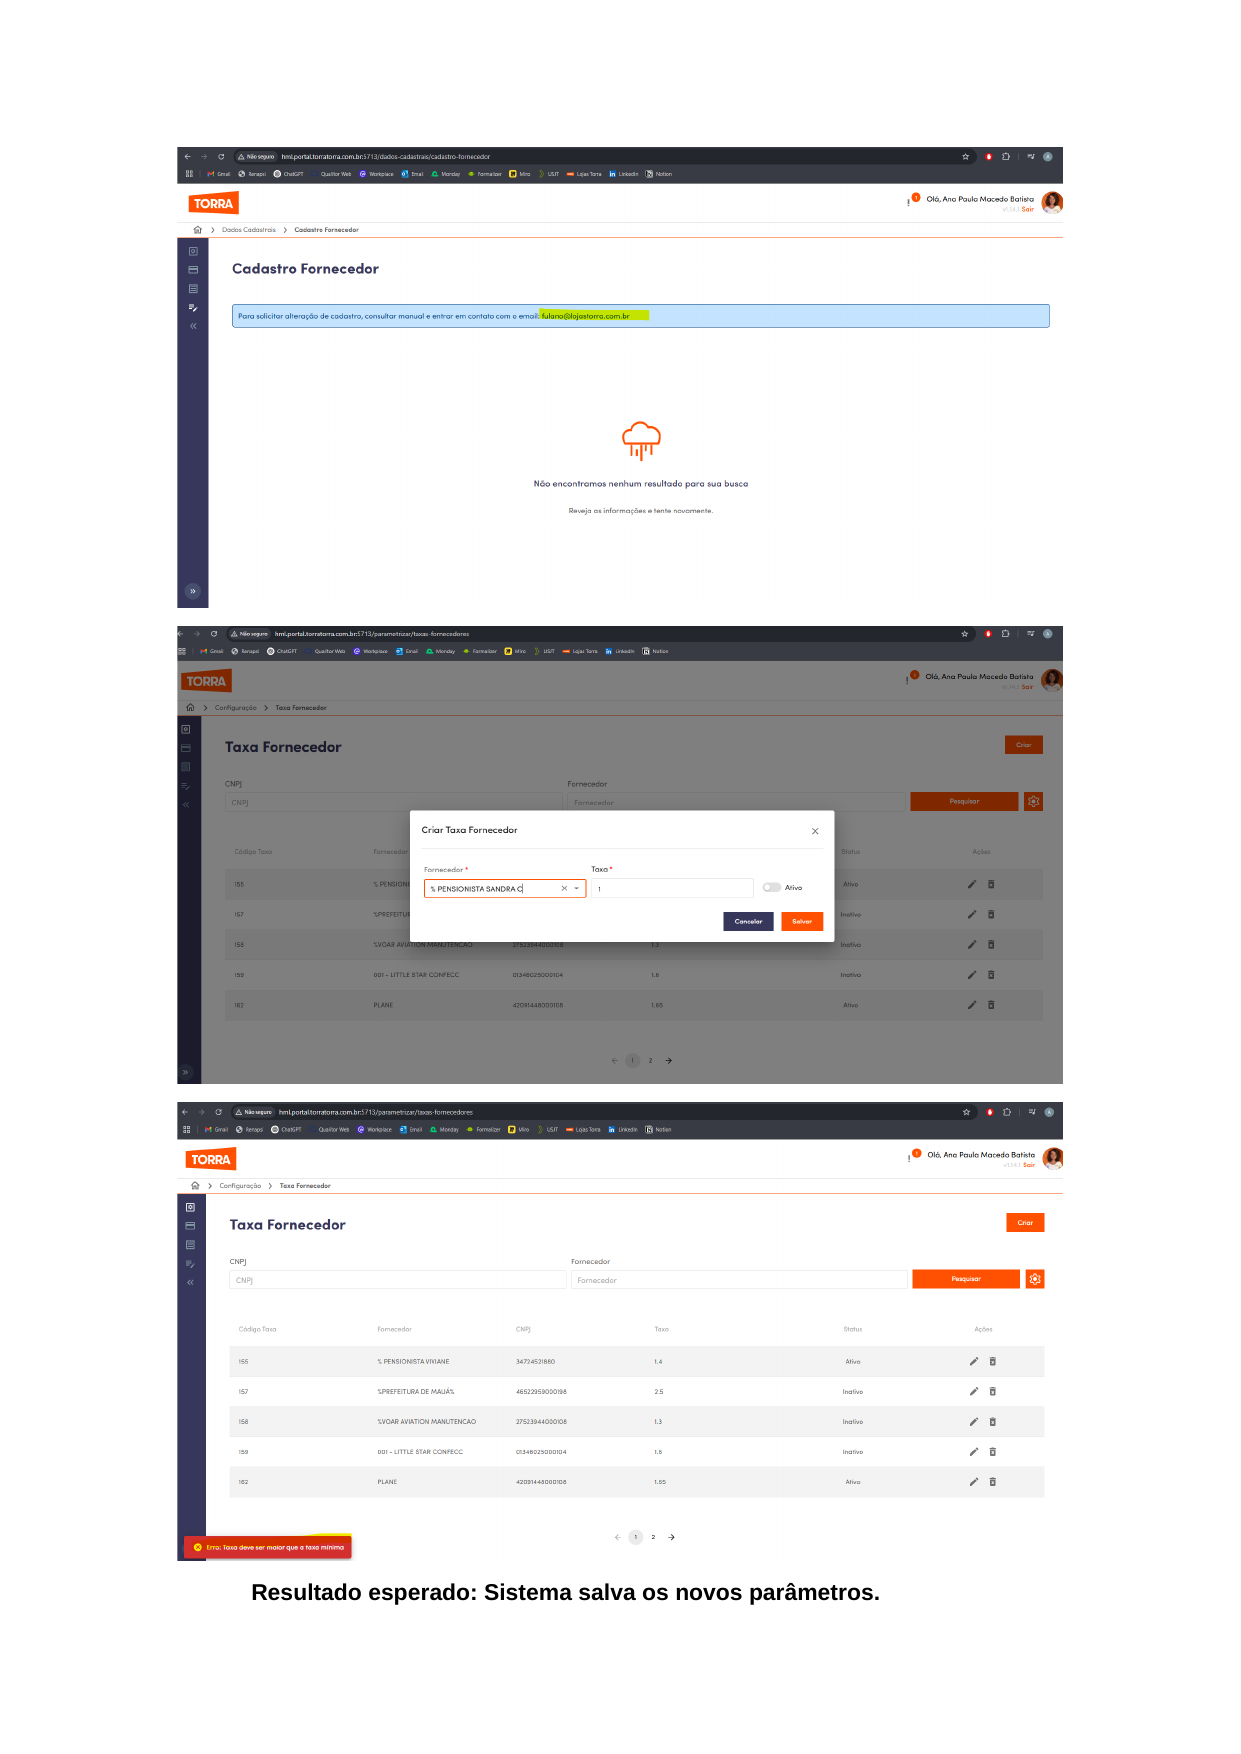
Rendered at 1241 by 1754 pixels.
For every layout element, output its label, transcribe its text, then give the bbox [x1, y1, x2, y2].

picture [177, 1102, 1063, 1561]
picture [177, 626, 1063, 1084]
text Resultado esperado: Sistema salva os novos parâmetros. [177, 1579, 1063, 1605]
picture [177, 147, 1063, 608]
